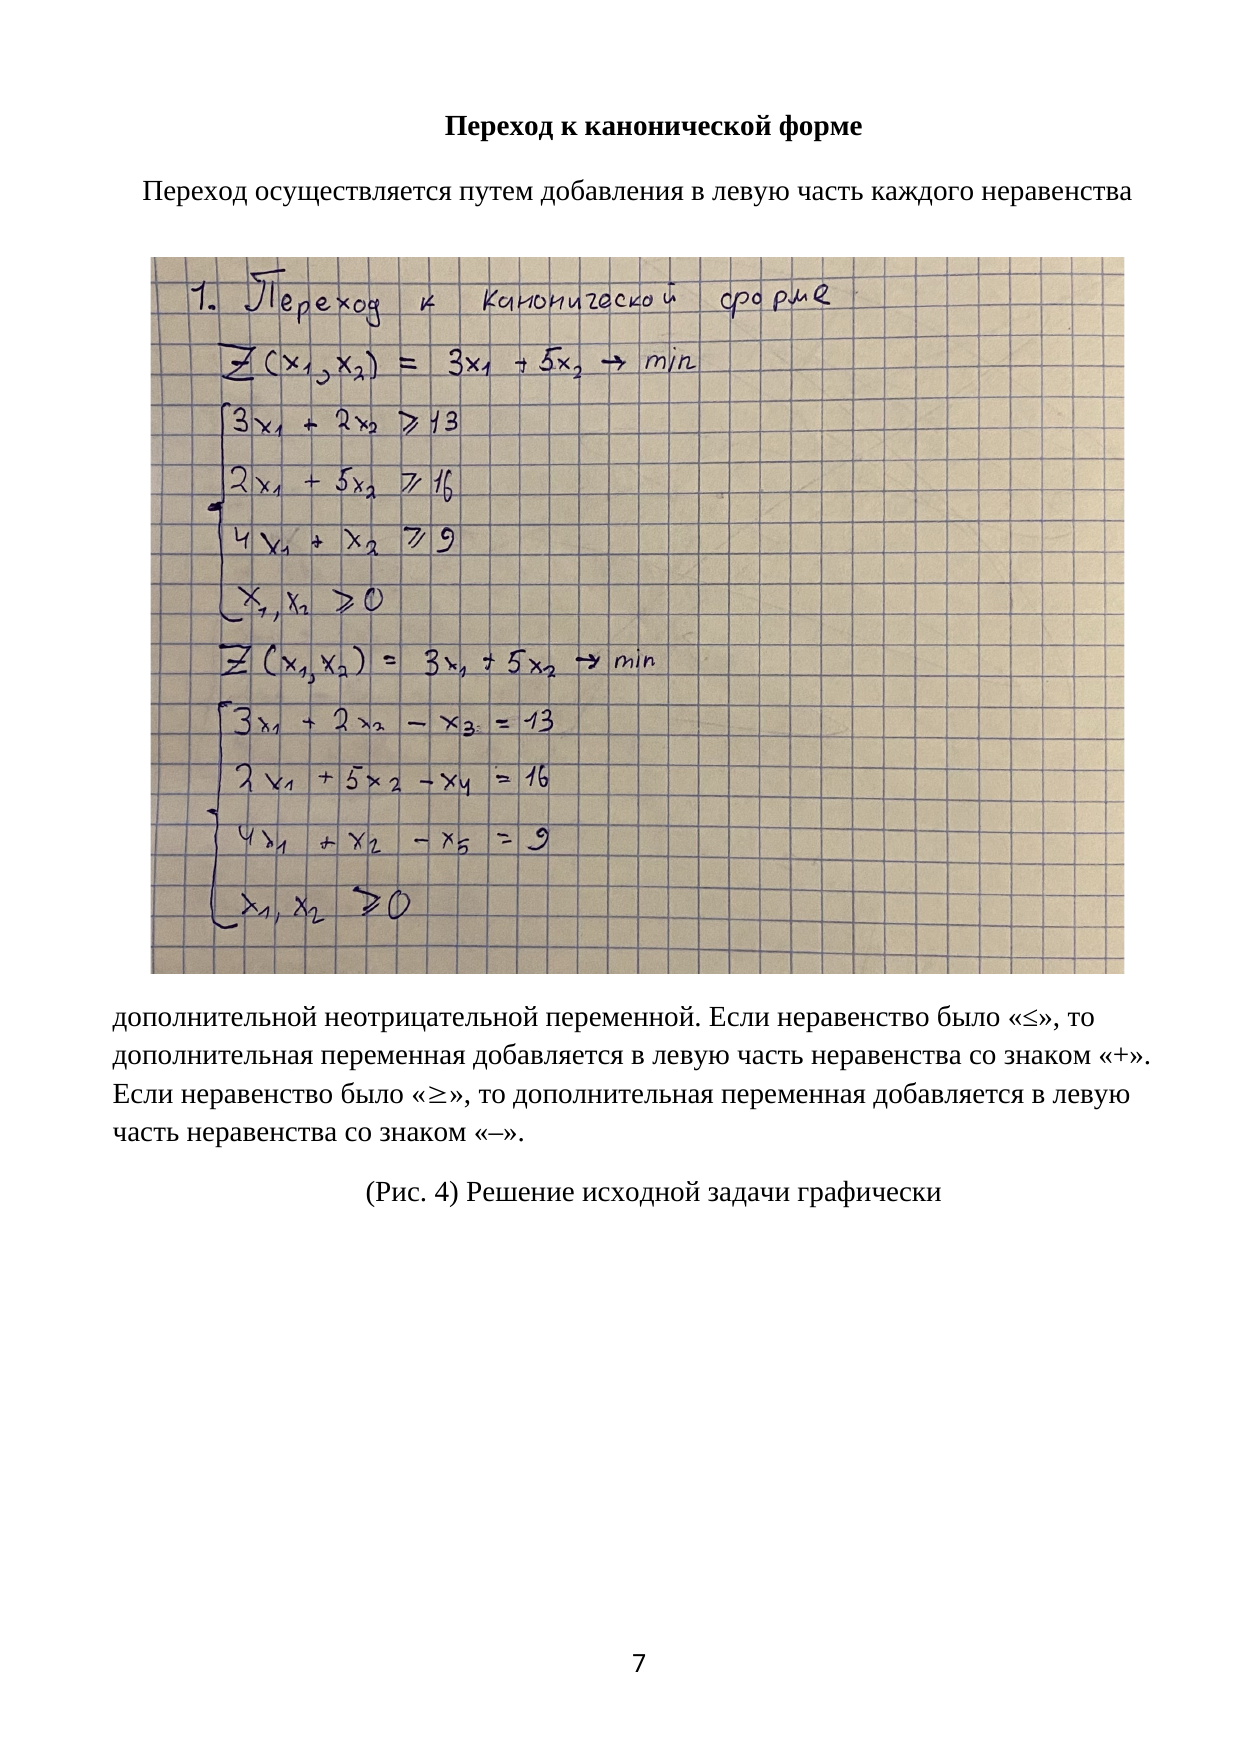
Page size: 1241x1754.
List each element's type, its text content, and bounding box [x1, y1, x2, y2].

subtitle Переход к канонической форме [112, 108, 1165, 141]
picture [150, 257, 1125, 974]
text (Рис. 4) Решение исходной задачи графически [112, 1174, 1165, 1207]
